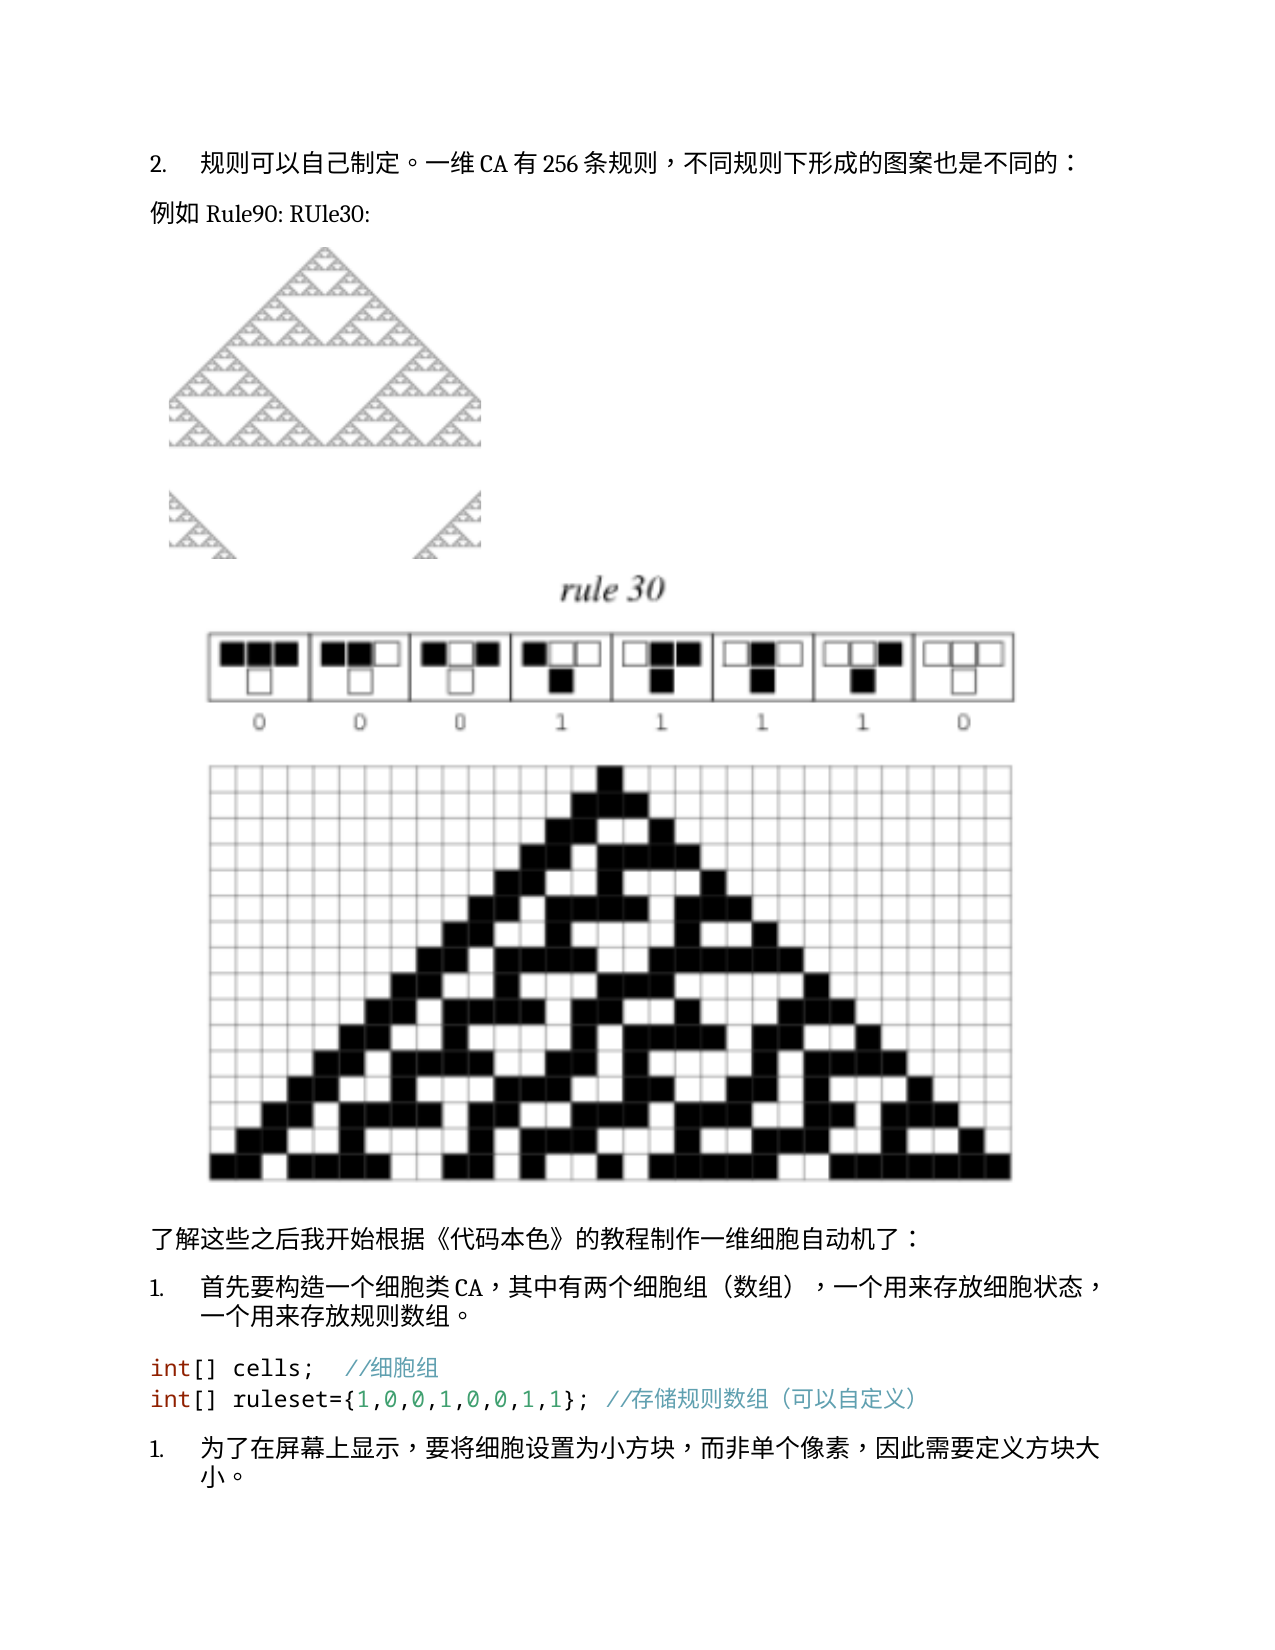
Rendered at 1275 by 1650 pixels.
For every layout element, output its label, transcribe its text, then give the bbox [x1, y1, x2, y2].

picture [168, 247, 1044, 1208]
list 规则可以自己制定。一维CA有256条规则，不同规则下形成的图案也是不同的： [150, 150, 1125, 179]
list 首先要构造一个细胞类CA，其中有两个细胞组（数组），一个用来存放细胞状态，一个用来存放规则数组。 [150, 1274, 1125, 1331]
text 例如 Rule90: RUle30: [150, 199, 1125, 228]
text int[] cells; //细胞组 int[] ruleset={1,0,0,1,0,0,1,1}; //存储规则数组（可以自定义） [150, 1352, 1125, 1414]
text 了解这些之后我开始根据《代码本色》的教程制作一维细胞自动机了： [150, 1226, 1125, 1255]
list 为了在屏幕上显示，要将细胞设置为小方块，而非单个像素，因此需要定义方块大小。 [150, 1435, 1125, 1493]
